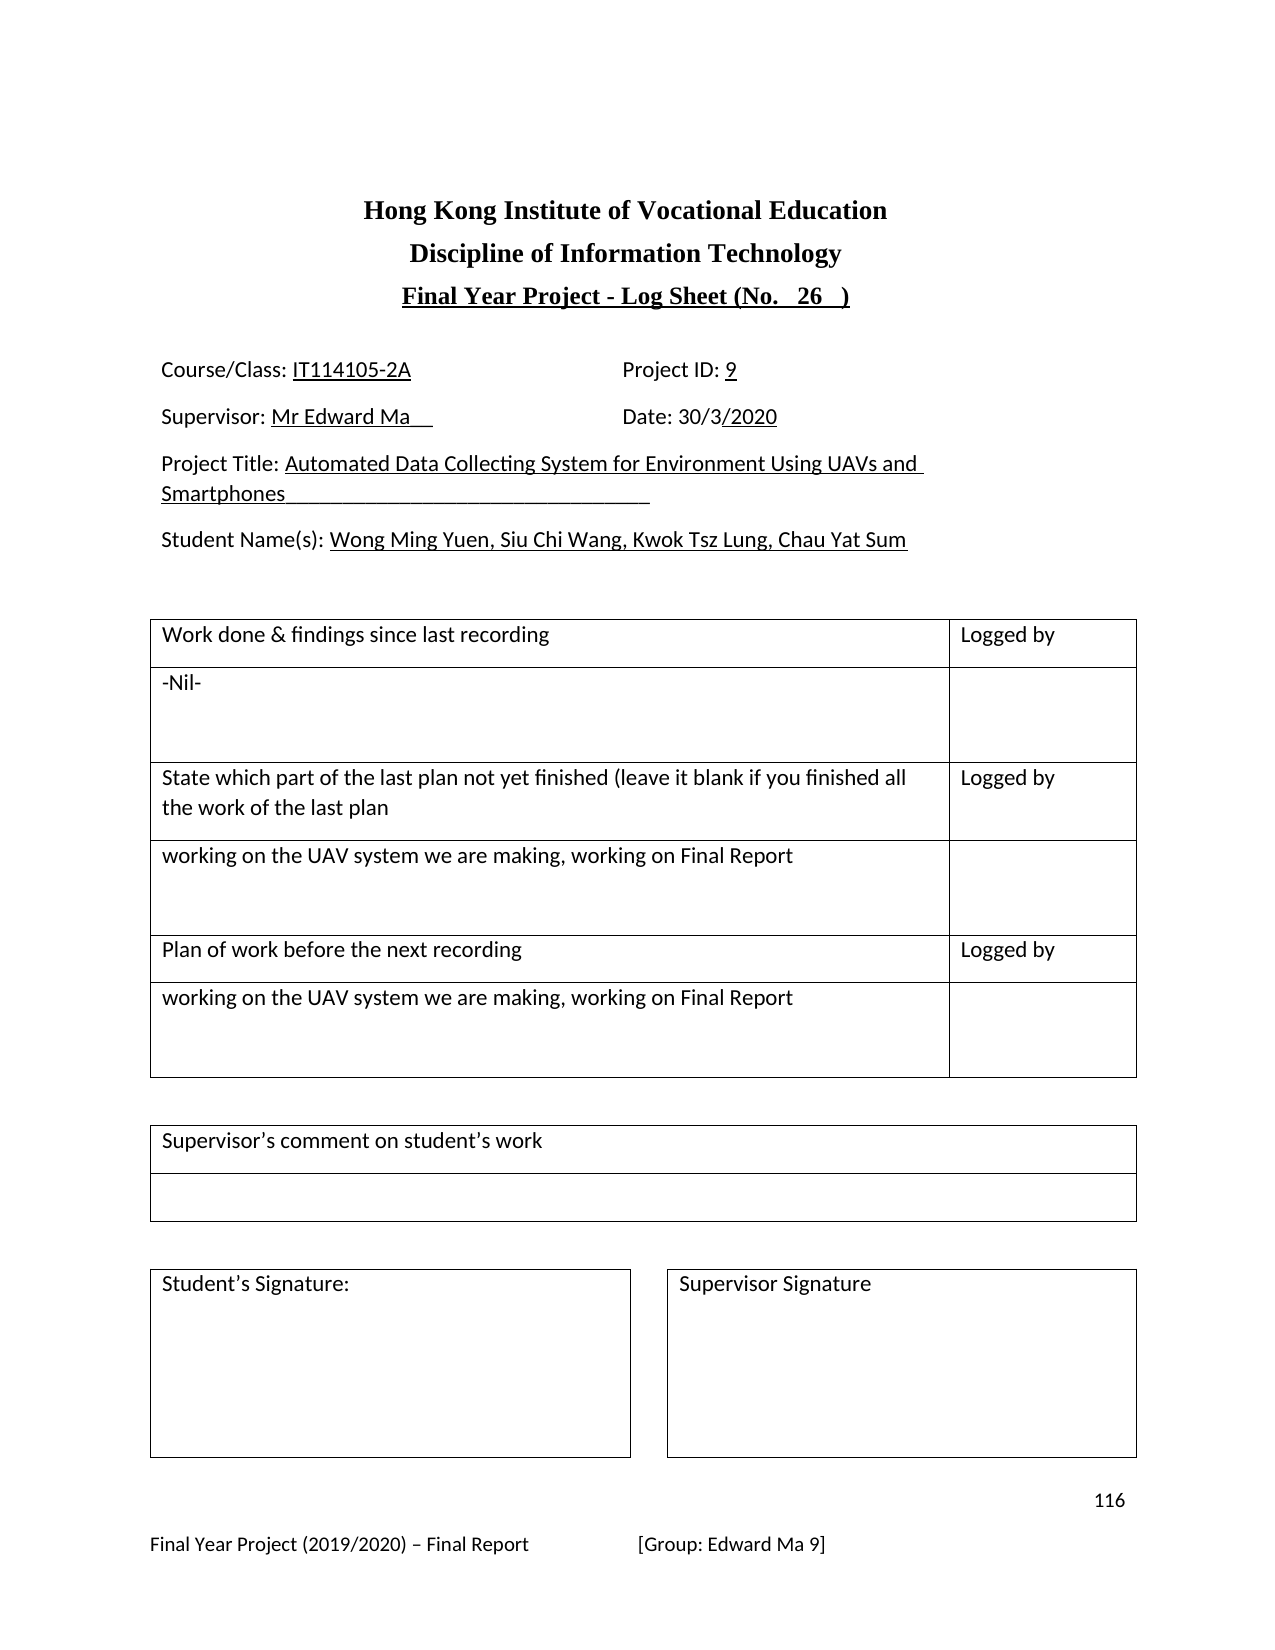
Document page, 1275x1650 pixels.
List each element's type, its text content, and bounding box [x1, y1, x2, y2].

table_header Work done & findings since last recording [151, 620, 949, 667]
table_header Student’s Signature: [151, 1270, 630, 1457]
table_header Logged by [950, 620, 1136, 667]
table_cell Logged by [950, 936, 1136, 982]
table_cell -Nil- [151, 668, 949, 762]
table_header Course/Class: IT114105-2A [150, 355, 611, 402]
table_cell Logged by [950, 763, 1136, 840]
table_cell Student Name(s): Wong Ming Yuen, Siu Chi Wang, Kwok Tsz Lung, Chau Yat Sum [150, 526, 1072, 572]
table_cell State which part of the last plan not yet finished (leave it blank if you finished all the work of the last plan [151, 763, 949, 840]
table_cell Supervisor: Mr Edward Ma__ [150, 402, 611, 449]
table_cell working on the UAV system we are making, working on Final Report [151, 983, 949, 1077]
text Discipline of Information Technology [150, 238, 1101, 269]
table_cell [151, 1174, 1136, 1221]
table_cell [950, 841, 1136, 934]
table_header Project ID: 9 [611, 355, 1072, 402]
text Final Year Project - Log Sheet (No. 26 ) [150, 281, 1101, 310]
table_cell Date: 30/3/2020 [611, 402, 1072, 449]
table_cell [950, 668, 1136, 762]
table_cell [950, 983, 1136, 1077]
table_header Supervisor Signature [668, 1270, 1136, 1457]
table_header [631, 1269, 667, 1457]
table_cell Plan of work before the next recording [151, 936, 949, 982]
table_cell Project Title: Automated Data Collecting System for Environment Using UAVs and Smartphones________________________________ [150, 449, 1072, 526]
table_header Supervisor’s comment on student’s work [151, 1126, 1136, 1173]
text Hong Kong Institute of Vocational Education [150, 194, 1101, 225]
table_cell working on the UAV system we are making, working on Final Report [151, 841, 949, 934]
